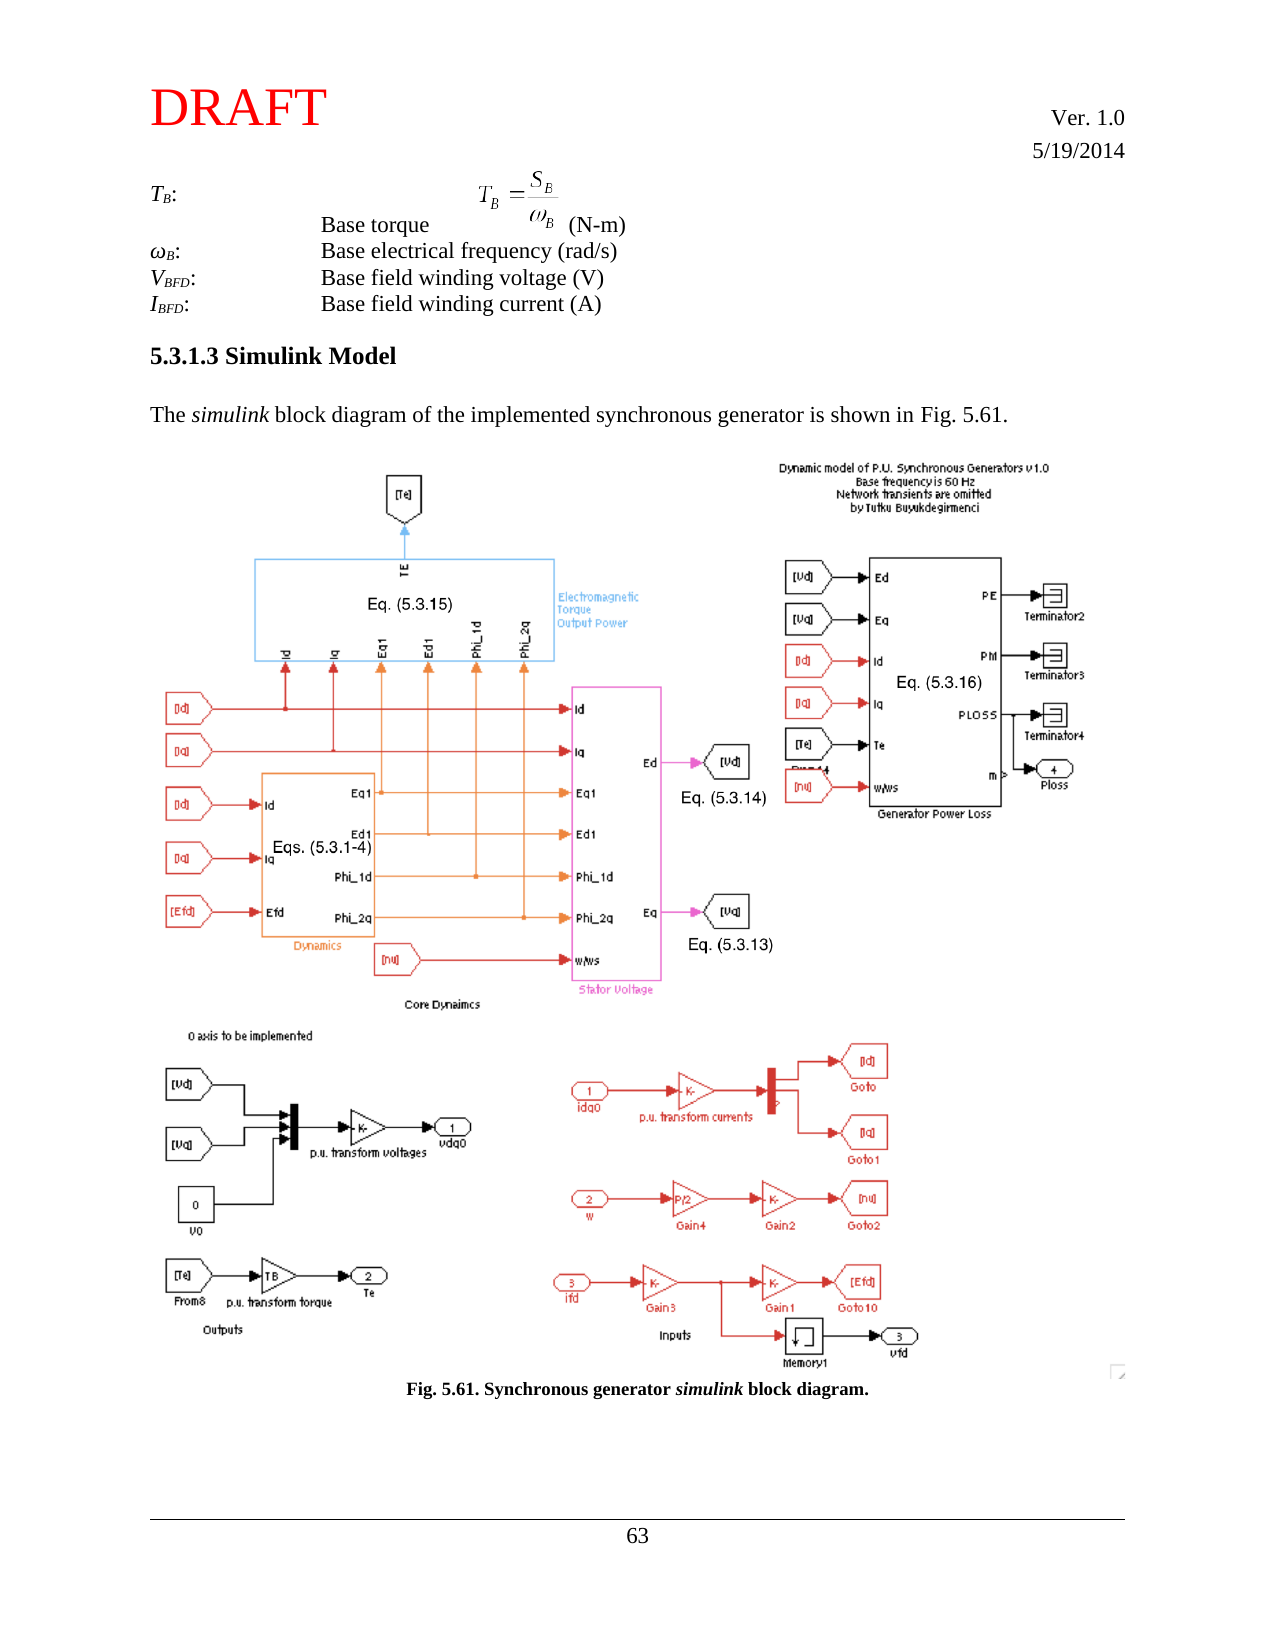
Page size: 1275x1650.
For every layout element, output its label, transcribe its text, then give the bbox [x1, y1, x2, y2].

table_cell Base electrical frequency (rad/s) [309, 238, 1136, 264]
table_cell VBFD: [139, 264, 309, 290]
table_cell TB: [139, 164, 309, 237]
table_cell ωB: [139, 238, 309, 264]
table_cell Base field winding current (A) [309, 290, 1136, 316]
table_cell Base field winding voltage (V) [309, 264, 1136, 290]
subtitle Simulink Model [150, 341, 1125, 370]
picture [150, 457, 1125, 1379]
table_cell IBFD: [139, 290, 309, 316]
table_cell Base torque (N-m) [309, 164, 1136, 237]
